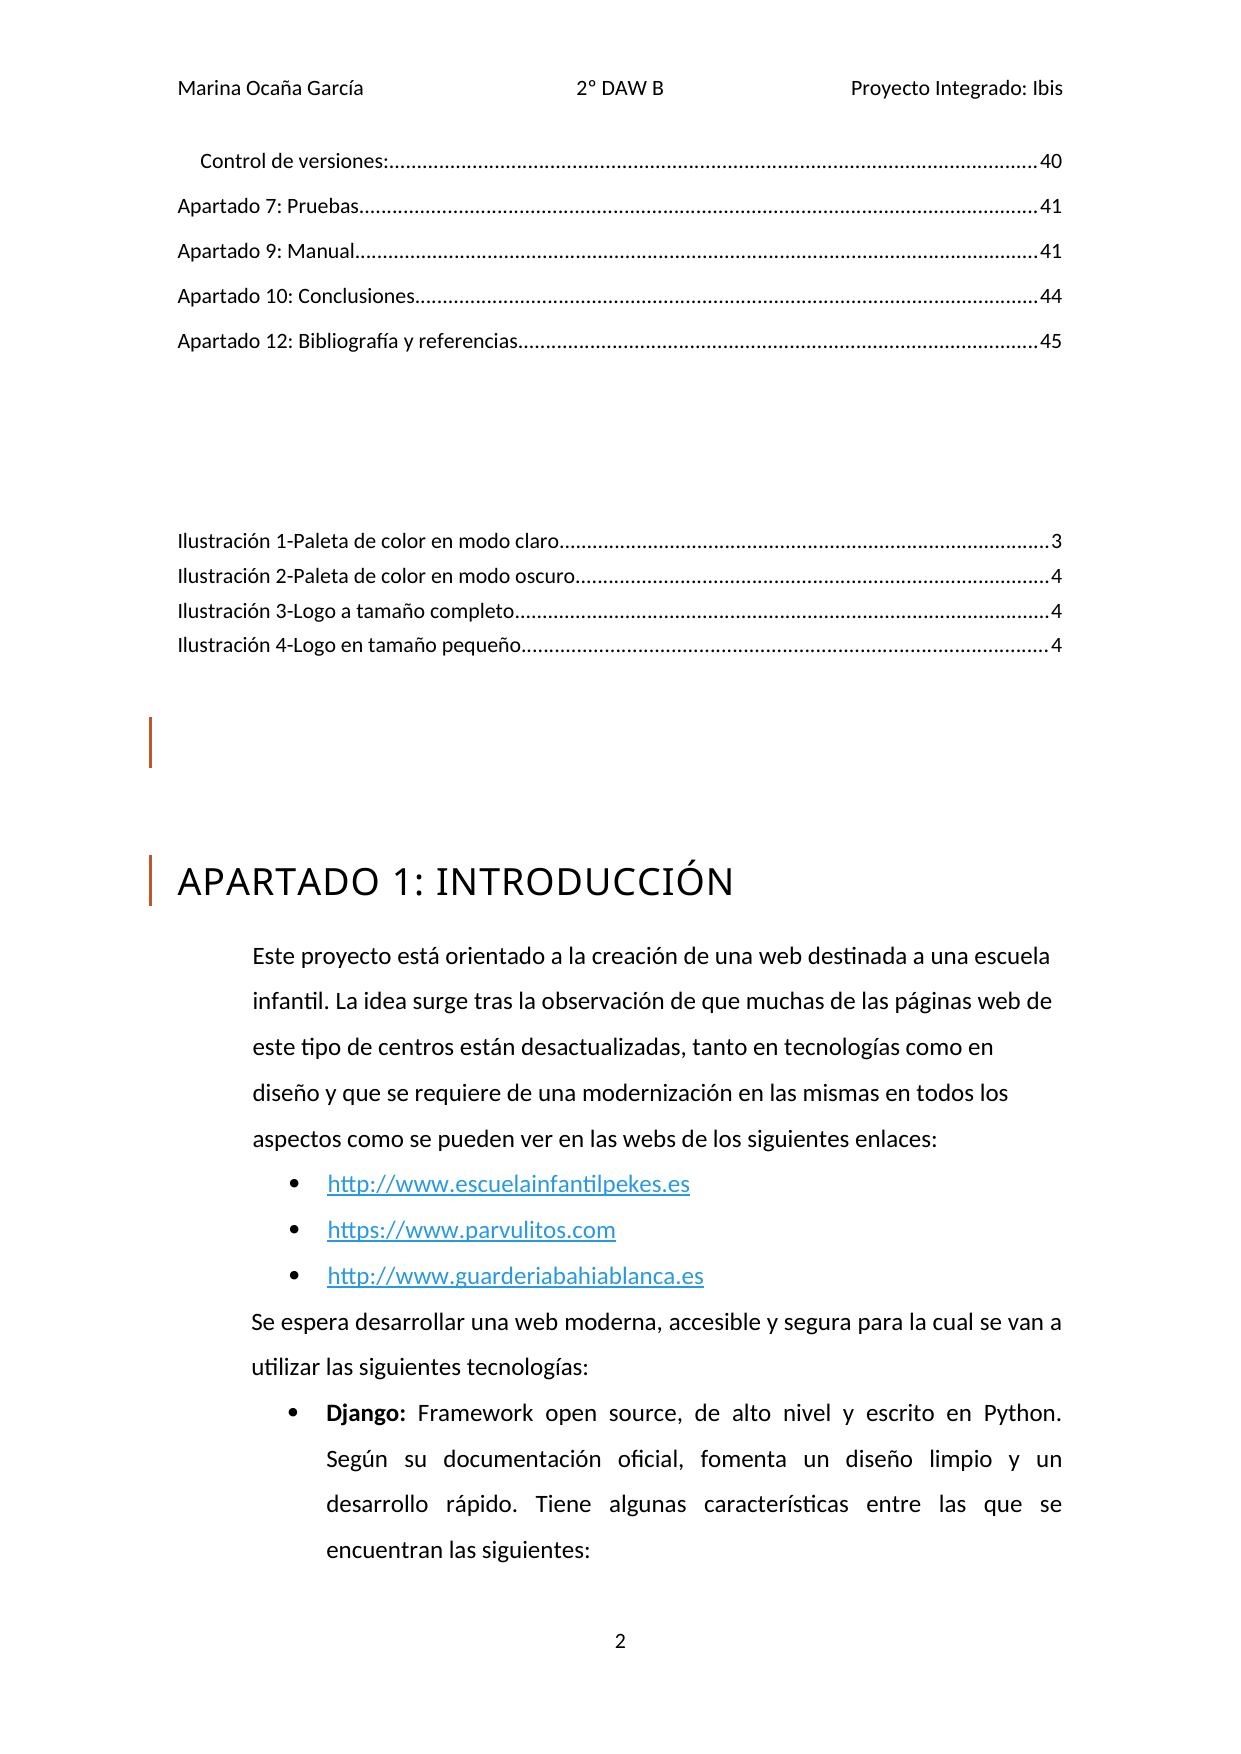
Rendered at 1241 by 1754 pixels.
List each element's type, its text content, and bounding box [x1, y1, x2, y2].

subtitle Apartado 1: Introducción [152, 855, 1063, 906]
text Ilustración 4-Logo en tamaño pequeño 4 [177, 631, 1063, 658]
list http://www.escuelainfantilpekes.es [290, 1168, 1063, 1199]
text Este proyecto está orientado a la creación de una web destinada a una escuela infantil. La idea surge tras la observación de que muchas de las páginas web de este tipo de centros están desactualizadas, tanto en tecnologías como en diseño y que se requiere de una modernización en las mismas en todos los aspectos como se pueden ver en las webs de los siguientes enlaces: [252, 940, 1063, 1153]
list https://www.parvulitos.com [290, 1214, 1063, 1245]
text Se espera desarrollar una web moderna, accesible y segura para la cual se van a utilizar las siguientes tecnologías: [251, 1306, 1063, 1382]
list http://www.guarderiabahiablanca.es [290, 1260, 1063, 1290]
text Ilustración 2-Paleta de color en modo oscuro 4 [177, 562, 1063, 589]
list Django: Framework open source, de alto nivel y escrito en Python. Según su documentación oficial, fomenta un diseño limpio y un desarrollo rápido. Tiene algunas características entre las que se encuentran las siguientes: [288, 1397, 1063, 1565]
text Ilustración 3-Logo a tamaño completo 4 [177, 597, 1063, 623]
text Ilustración 1-Paleta de color en modo claro 3 [177, 528, 1063, 554]
